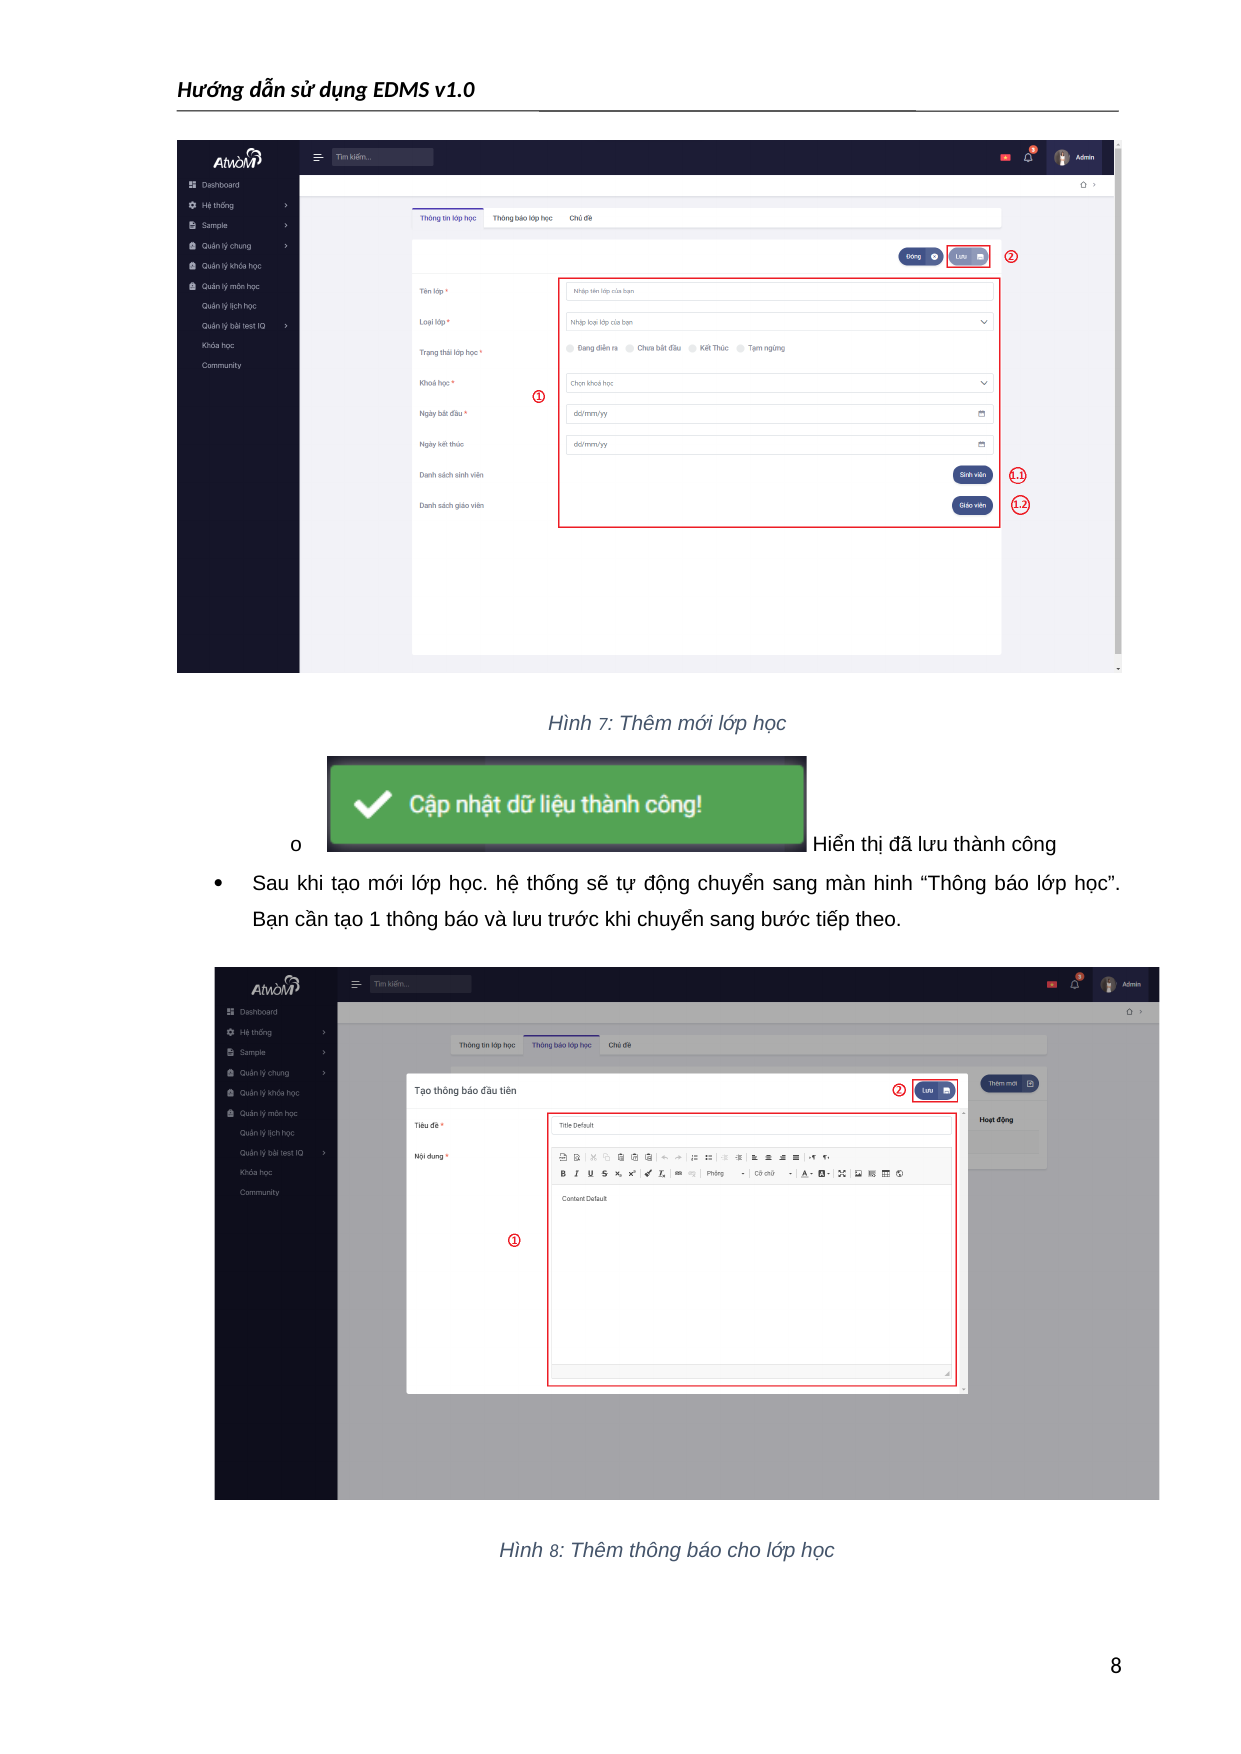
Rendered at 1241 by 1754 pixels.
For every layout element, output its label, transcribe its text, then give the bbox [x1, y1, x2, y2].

list Sau khi tạo mới lớp học. hệ thống sẽ tự động chuyển sang màn hinh “Thông báo lớp học”. Bạn cần tạo 1 thông báo và lưu trước khi chuyển sang bước tiếp theo. [214, 871, 1122, 931]
picture [327, 756, 807, 852]
picture [214, 967, 1160, 1500]
text Hình 2.2.7 : Thêm thông báo cho lớp học [214, 1538, 1122, 1562]
picture [177, 140, 1122, 673]
text Hình 2.2.6 : Thêm mới lớp học [214, 711, 1122, 735]
